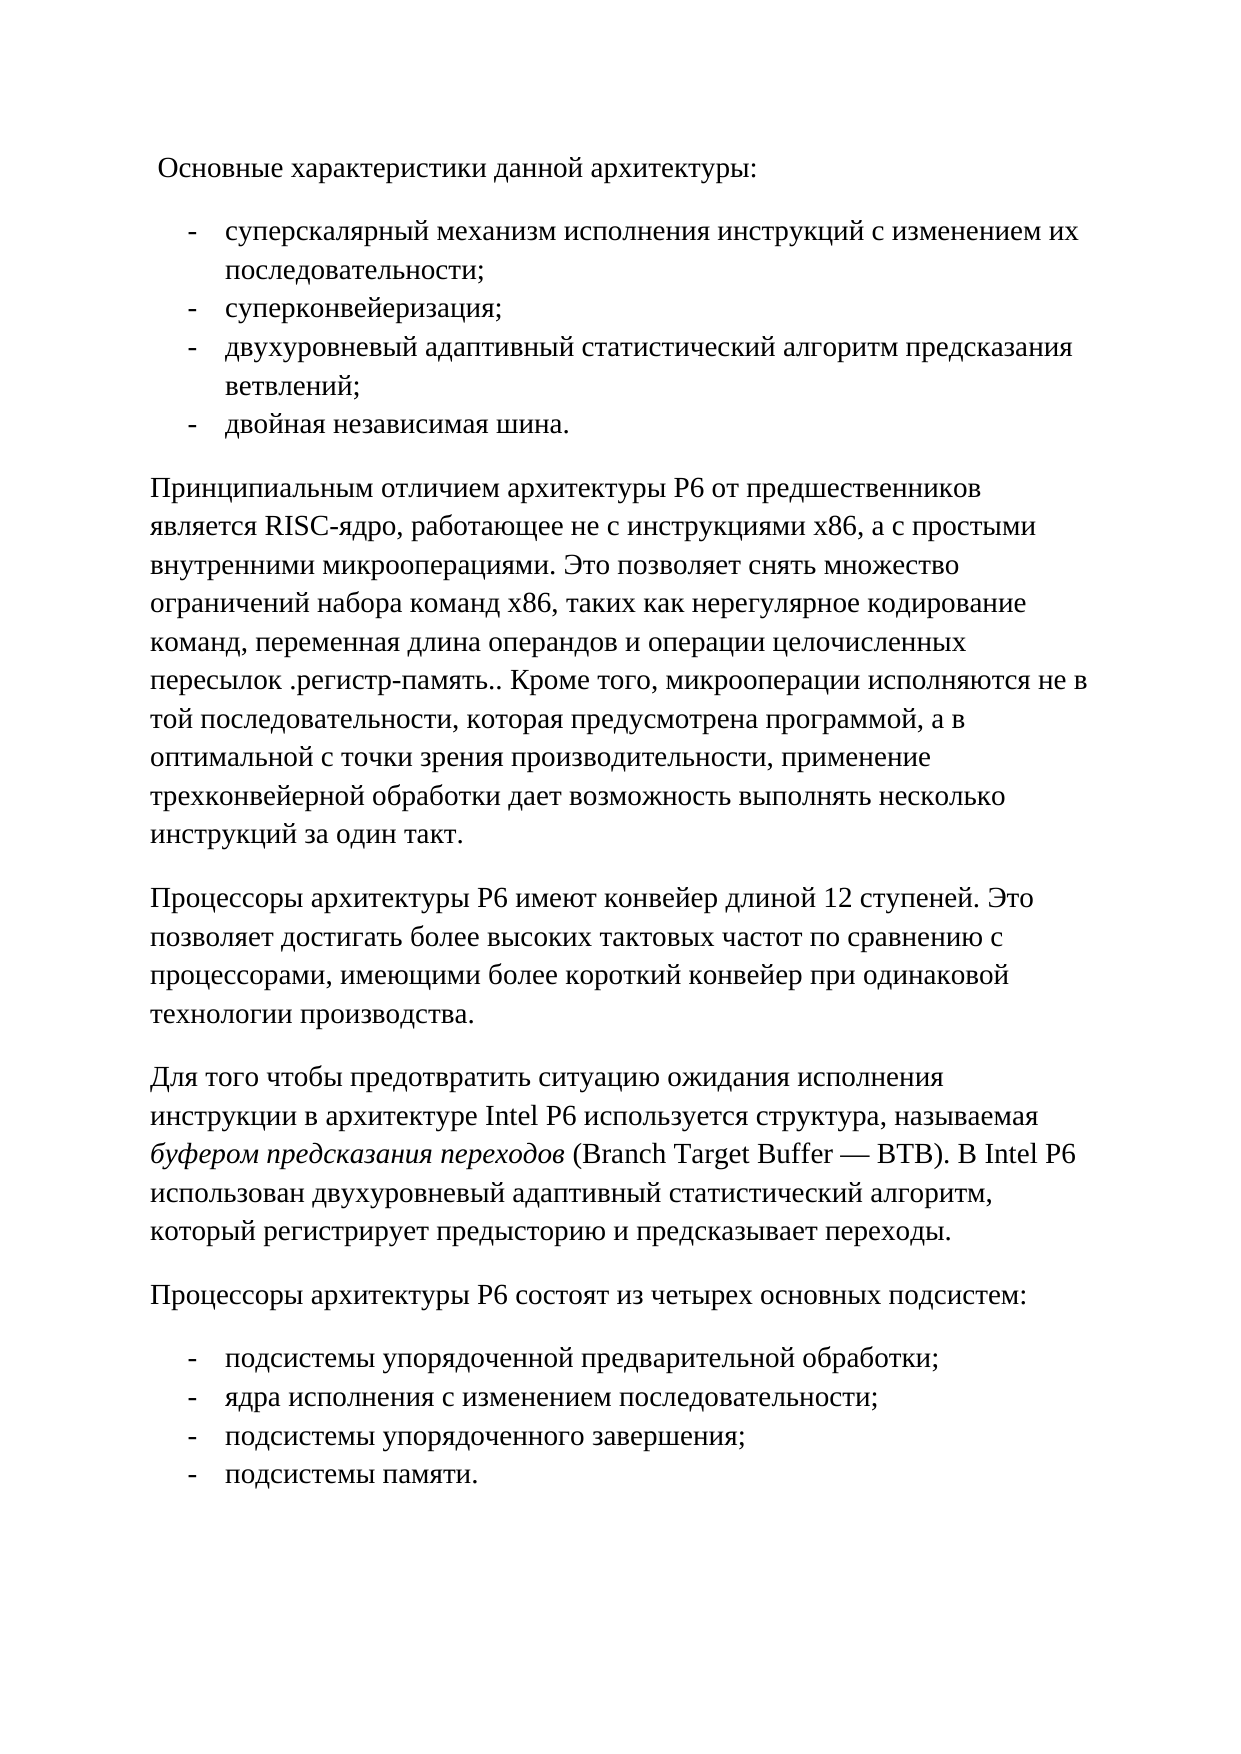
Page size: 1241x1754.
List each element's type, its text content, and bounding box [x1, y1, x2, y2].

list двухуровневый адаптивный статистический алгоритм предсказания ветвлений; [187, 329, 1090, 401]
list двойная независимая шина. [187, 406, 1090, 440]
list подсистемы памяти. [187, 1456, 1090, 1490]
list ядра исполнения с изменением последовательности; [187, 1379, 1090, 1413]
list подсистемы упорядоченной предварительной обработки; [187, 1341, 1090, 1374]
text Для того чтобы предотвратить ситуацию ожидания исполнения инструкции в архитектуре Intel P6 используется структура, называемая буфером предсказания переходов (Branch Target Buffer — BTB). В Intel P6 использован двухуровневый адаптивный статистический алгоритм, который регистрирует предысторию и предсказывает переходы. [150, 1059, 1090, 1247]
text Основные характеристики данной архитектуры: [150, 150, 1090, 183]
text Процессоры архитектуры P6 состоят из четырех основных подсистем: [150, 1277, 1090, 1311]
list суперскалярный механизм исполнения инструкций с изменением их последовательности; [187, 213, 1090, 286]
text Принципиальным отличием архитектуры P6 от предшественников является RISC-ядро, работающее не с инструкциями x86, а с простыми внутренними микрооперациями. Это позволяет снять множество ограничений набора команд x86, таких как нерегулярное кодирование команд, переменная длина операндов и операции целочисленных пересылок .регистр-память.. Кроме того, микрооперации исполняются не в той последовательности, которая предусмотрена программой, а в оптимальной с точки зрения производительности, применение трехконвейерной обработки дает возможность выполнять несколько инструкций за один такт. [150, 470, 1090, 850]
text Процессоры архитектуры P6 имеют конвейер длиной 12 ступеней. Это позволяет достигать более высоких тактовых частот по сравнению с процессорами, имеющими более короткий конвейер при одинаковой технологии производства. [150, 880, 1090, 1029]
list подсистемы упорядоченного завершения; [187, 1418, 1090, 1451]
list суперконвейеризация; [187, 291, 1090, 324]
